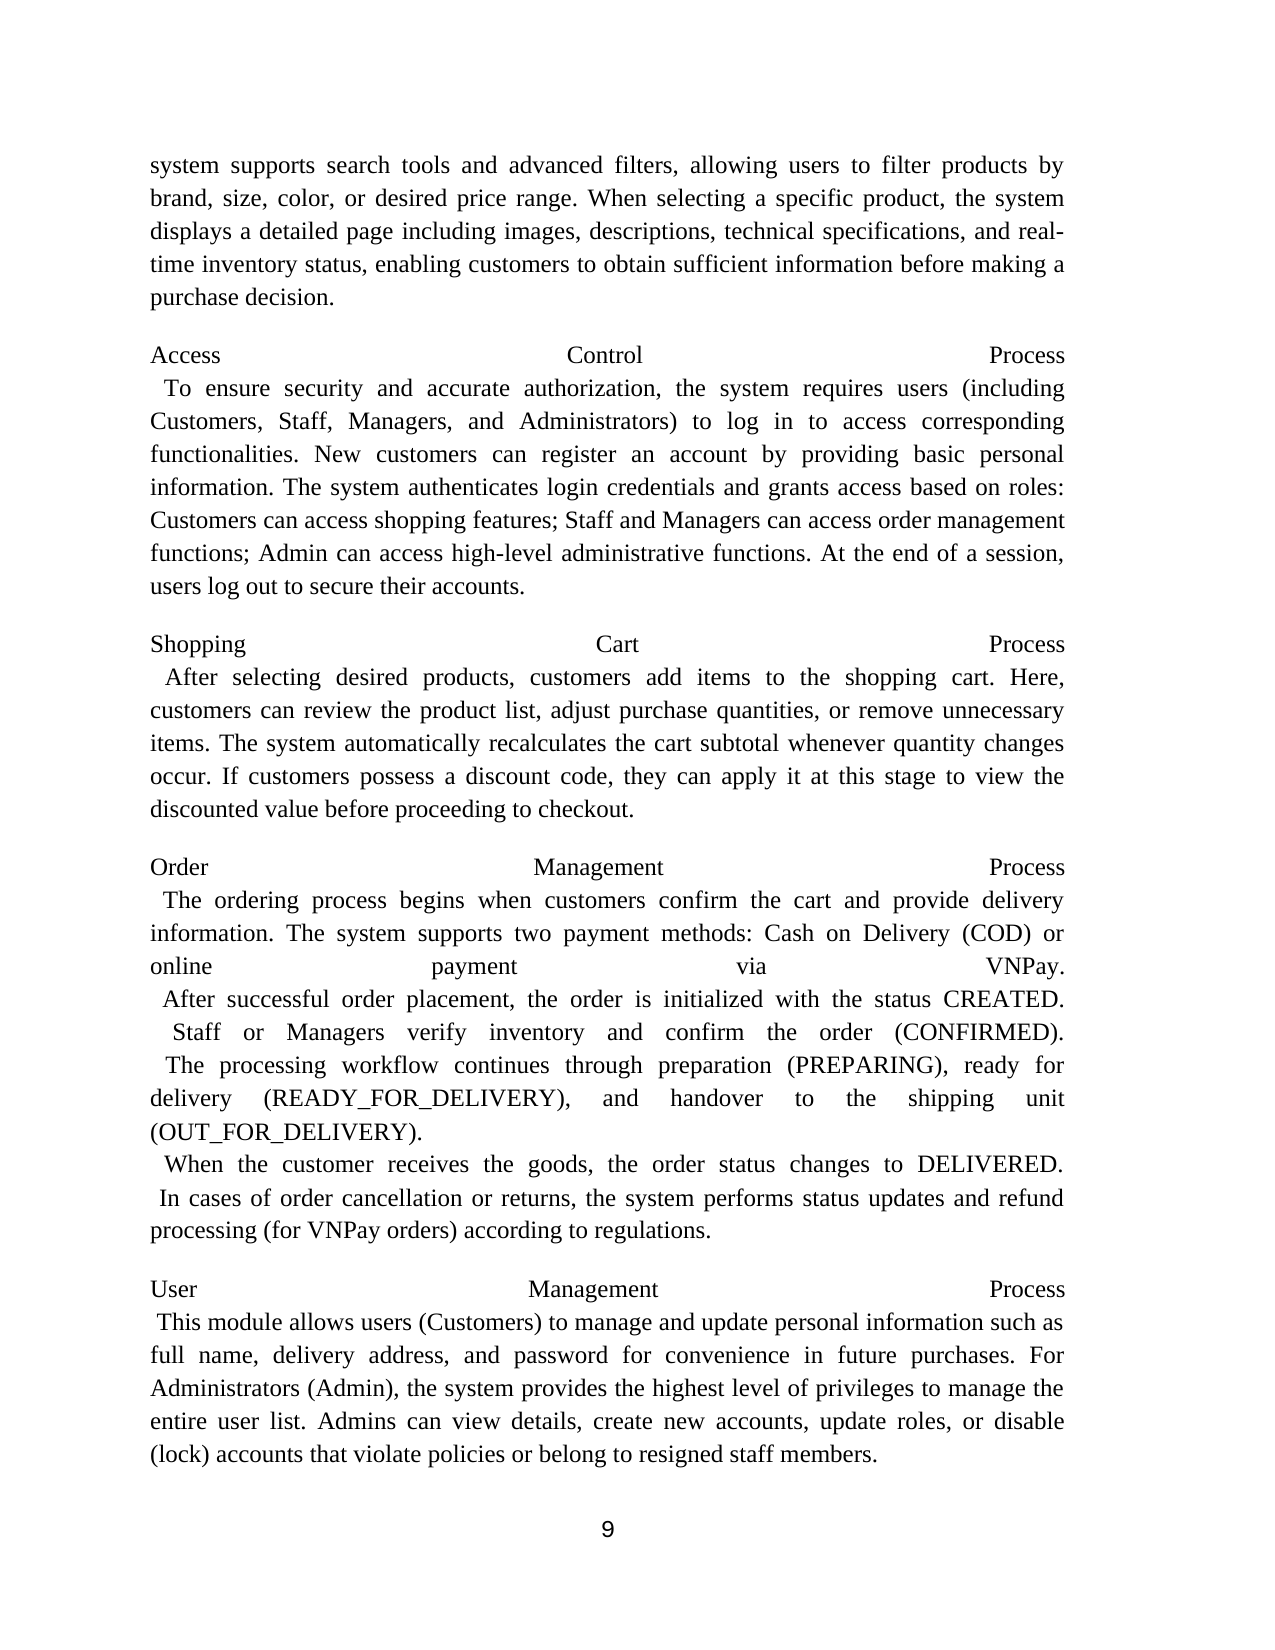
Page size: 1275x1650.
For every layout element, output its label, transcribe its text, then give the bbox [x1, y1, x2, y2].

text Access Control Process To ensure security and accurate authorization, the system requires users (including Customers, Staff, Managers, and Administrators) to log in to access corresponding functionalities. New customers can register an account by providing basic personal information. The system authenticates login credentials and grants access based on roles: Customers can access shopping features; Staff and Managers can access order management functions; Admin can access high-level administrative functions. At the end of a session, users log out to secure their accounts. [150, 340, 1065, 600]
text Order Management Process The ordering process begins when customers confirm the cart and provide delivery information. The system supports two payment methods: Cash on Delivery (COD) or online payment via VNPay. After successful order placement, the order is initialized with the status CREATED. Staff or Managers verify inventory and confirm the order (CONFIRMED). The processing workflow continues through preparation (PREPARING), ready for delivery (READY_FOR_DELIVERY), and handover to the shipping unit (OUT_FOR_DELIVERY). When the customer receives the goods, the order status changes to DELIVERED. In cases of order cancellation or returns, the system performs status updates and refund processing (for VNPay orders) according to regulations. [150, 852, 1065, 1244]
text Shopping Cart Process After selecting desired products, customers add items to the shopping cart. Here, customers can review the product list, adjust purchase quantities, or remove unnecessary items. The system automatically recalculates the cart subtotal whenever quantity changes occur. If customers possess a discount code, they can apply it at this stage to view the discounted value before proceeding to checkout. [150, 629, 1065, 823]
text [150, 150, 1065, 311]
text User Management Process This module allows users (Customers) to manage and update personal information such as full name, delivery address, and password for convenience in future purchases. For Administrators (Admin), the system provides the highest level of privileges to manage the entire user list. Admins can view details, create new accounts, update roles, or disable (lock) accounts that violate policies or belong to resigned staff members. [150, 1274, 1065, 1467]
